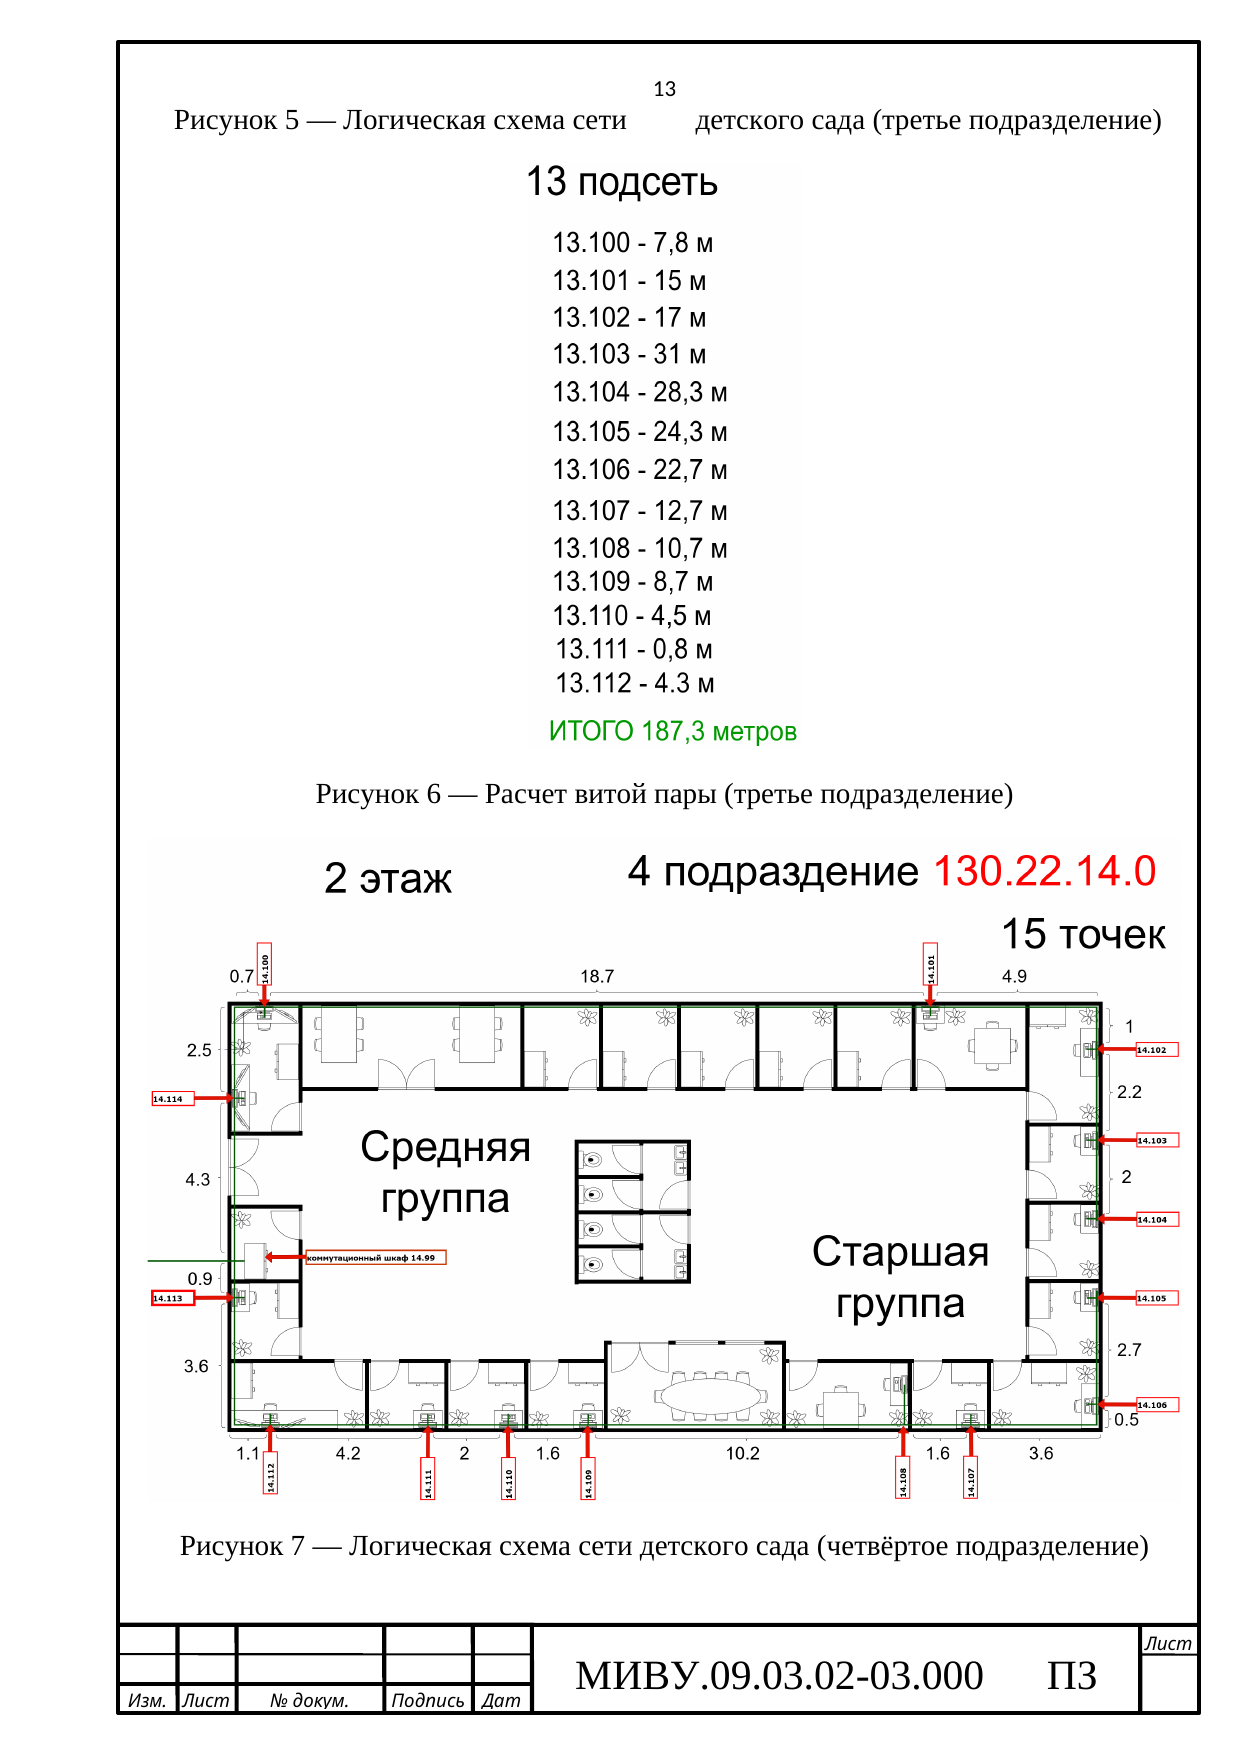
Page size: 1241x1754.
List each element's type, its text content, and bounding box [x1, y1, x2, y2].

picture [527, 863, 802, 1448]
text Рисунок 5 — Логическая схема сети детского сада (третье подразделение) [148, 801, 1181, 834]
picture [147, 116, 1189, 774]
text Рисунок 6 — Расчет витой пары (третье подразделение) [148, 1474, 1181, 1508]
